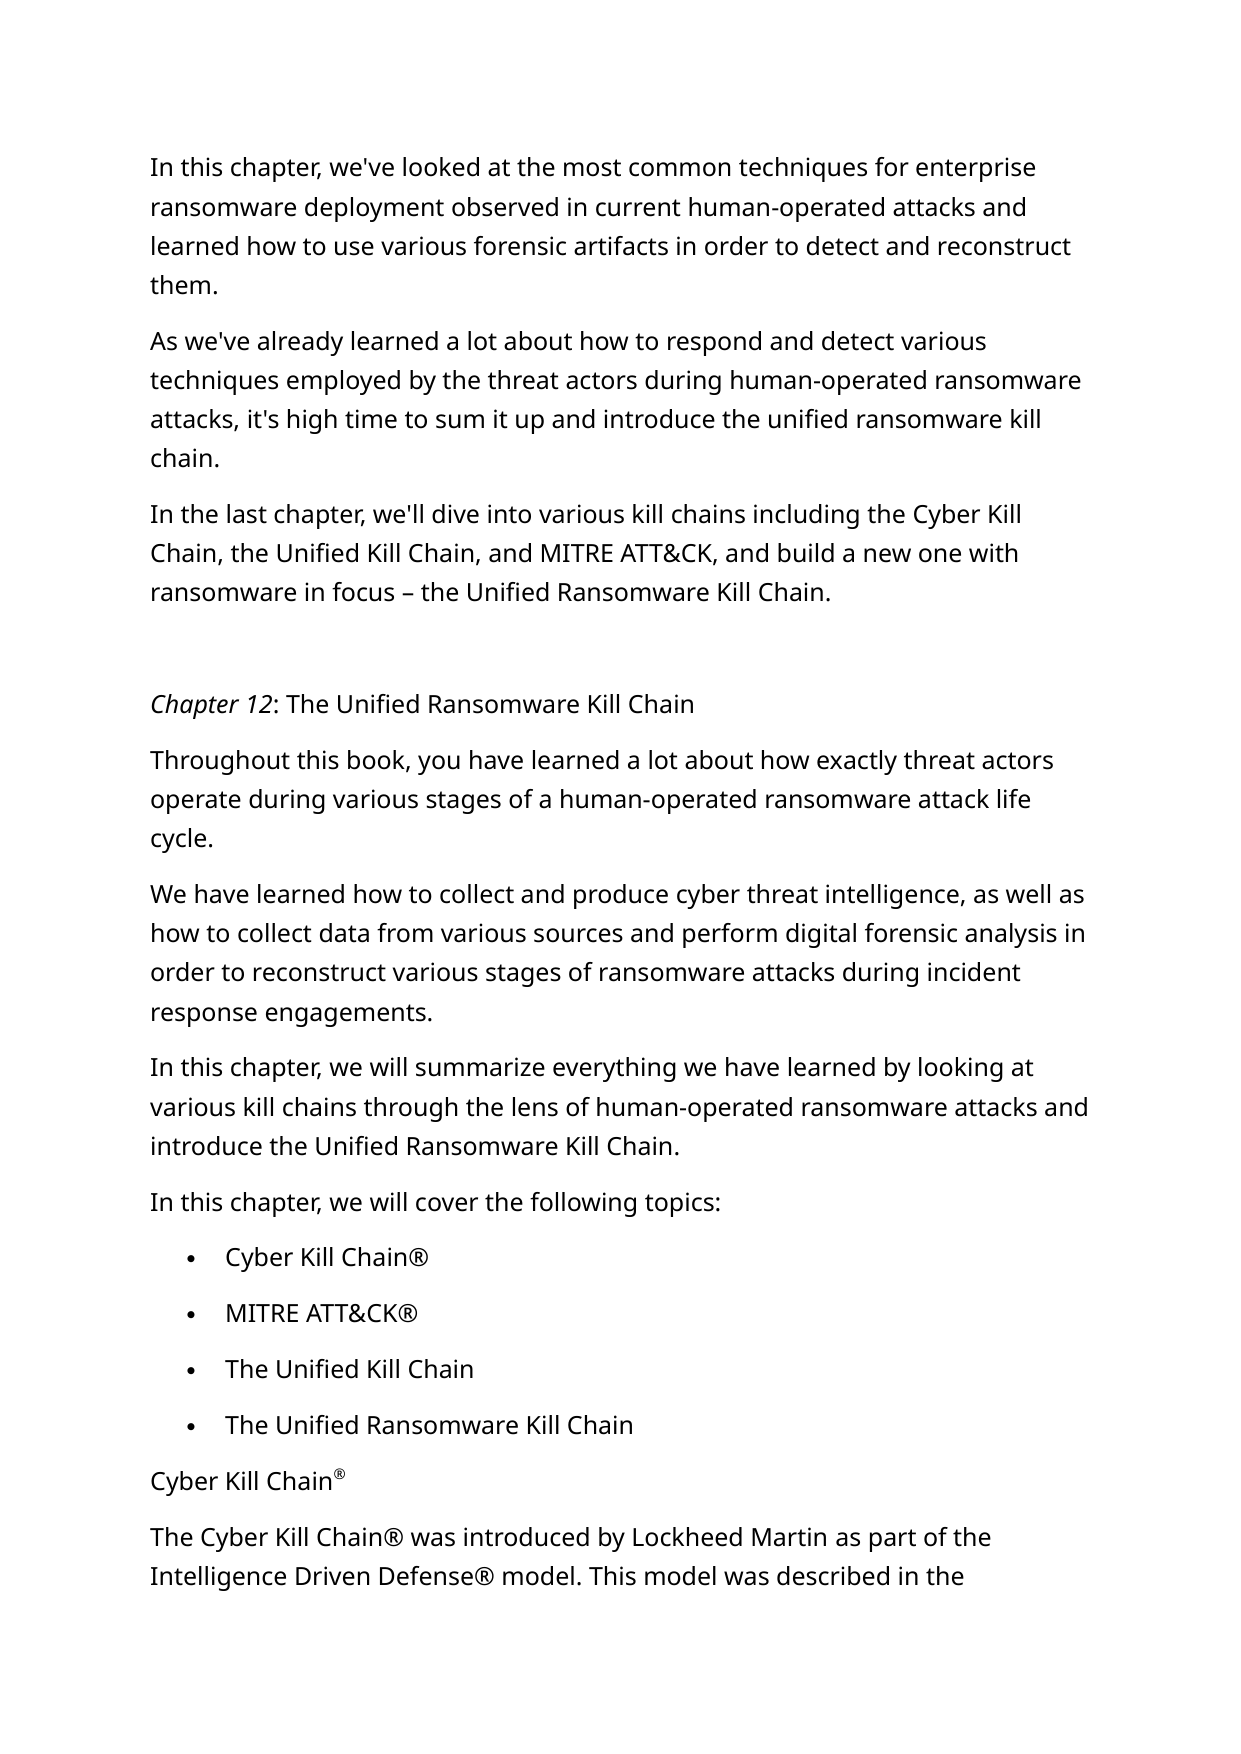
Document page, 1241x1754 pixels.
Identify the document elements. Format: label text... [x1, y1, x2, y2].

text Chapter 12: The Unified Ransomware Kill Chain [150, 687, 1090, 721]
list The Unified Kill Chain [187, 1352, 1090, 1386]
text Cyber Kill Chain® [150, 1463, 1090, 1497]
list MITRE ATT&CK® [187, 1296, 1090, 1330]
text In the last chapter, we'll dive into various kill chains including the Cyber Kill Chain, the Unified Kill Chain, and MITRE ATT&CK, and build a new one with ransomware in focus – the Unified Ransomware Kill Chain. [150, 497, 1090, 609]
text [150, 1519, 1090, 1592]
text In this chapter, we will summarize everything we have learned by looking at various kill chains through the lens of human-operated ransomware attacks and introduce the Unified Ransomware Kill Chain. [150, 1050, 1090, 1162]
list Cyber Kill Chain® [187, 1240, 1090, 1274]
text In this chapter, we will cover the following topics: [150, 1184, 1090, 1218]
text Throughout this book, you have learned a lot about how exactly threat actors operate during various stages of a human-operated ransomware attack life cycle. [150, 742, 1090, 855]
text In this chapter, we've looked at the most common techniques for enterprise ransomware deployment observed in current human-operated attacks and learned how to use various forensic artifacts in order to detect and reconstruct them. [150, 150, 1090, 302]
text As we've already learned a lot about how to respond and detect various techniques employed by the threat actors during human-operated ransomware attacks, it's high time to sum it up and introduce the unified ransomware kill chain. [150, 323, 1090, 475]
text We have learned how to collect and produce cyber threat intelligence, as well as how to collect data from various sources and perform digital forensic analysis in order to reconstruct various stages of ransomware attacks during incident response engagements. [150, 877, 1090, 1028]
list The Unified Ransomware Kill Chain [187, 1407, 1090, 1442]
